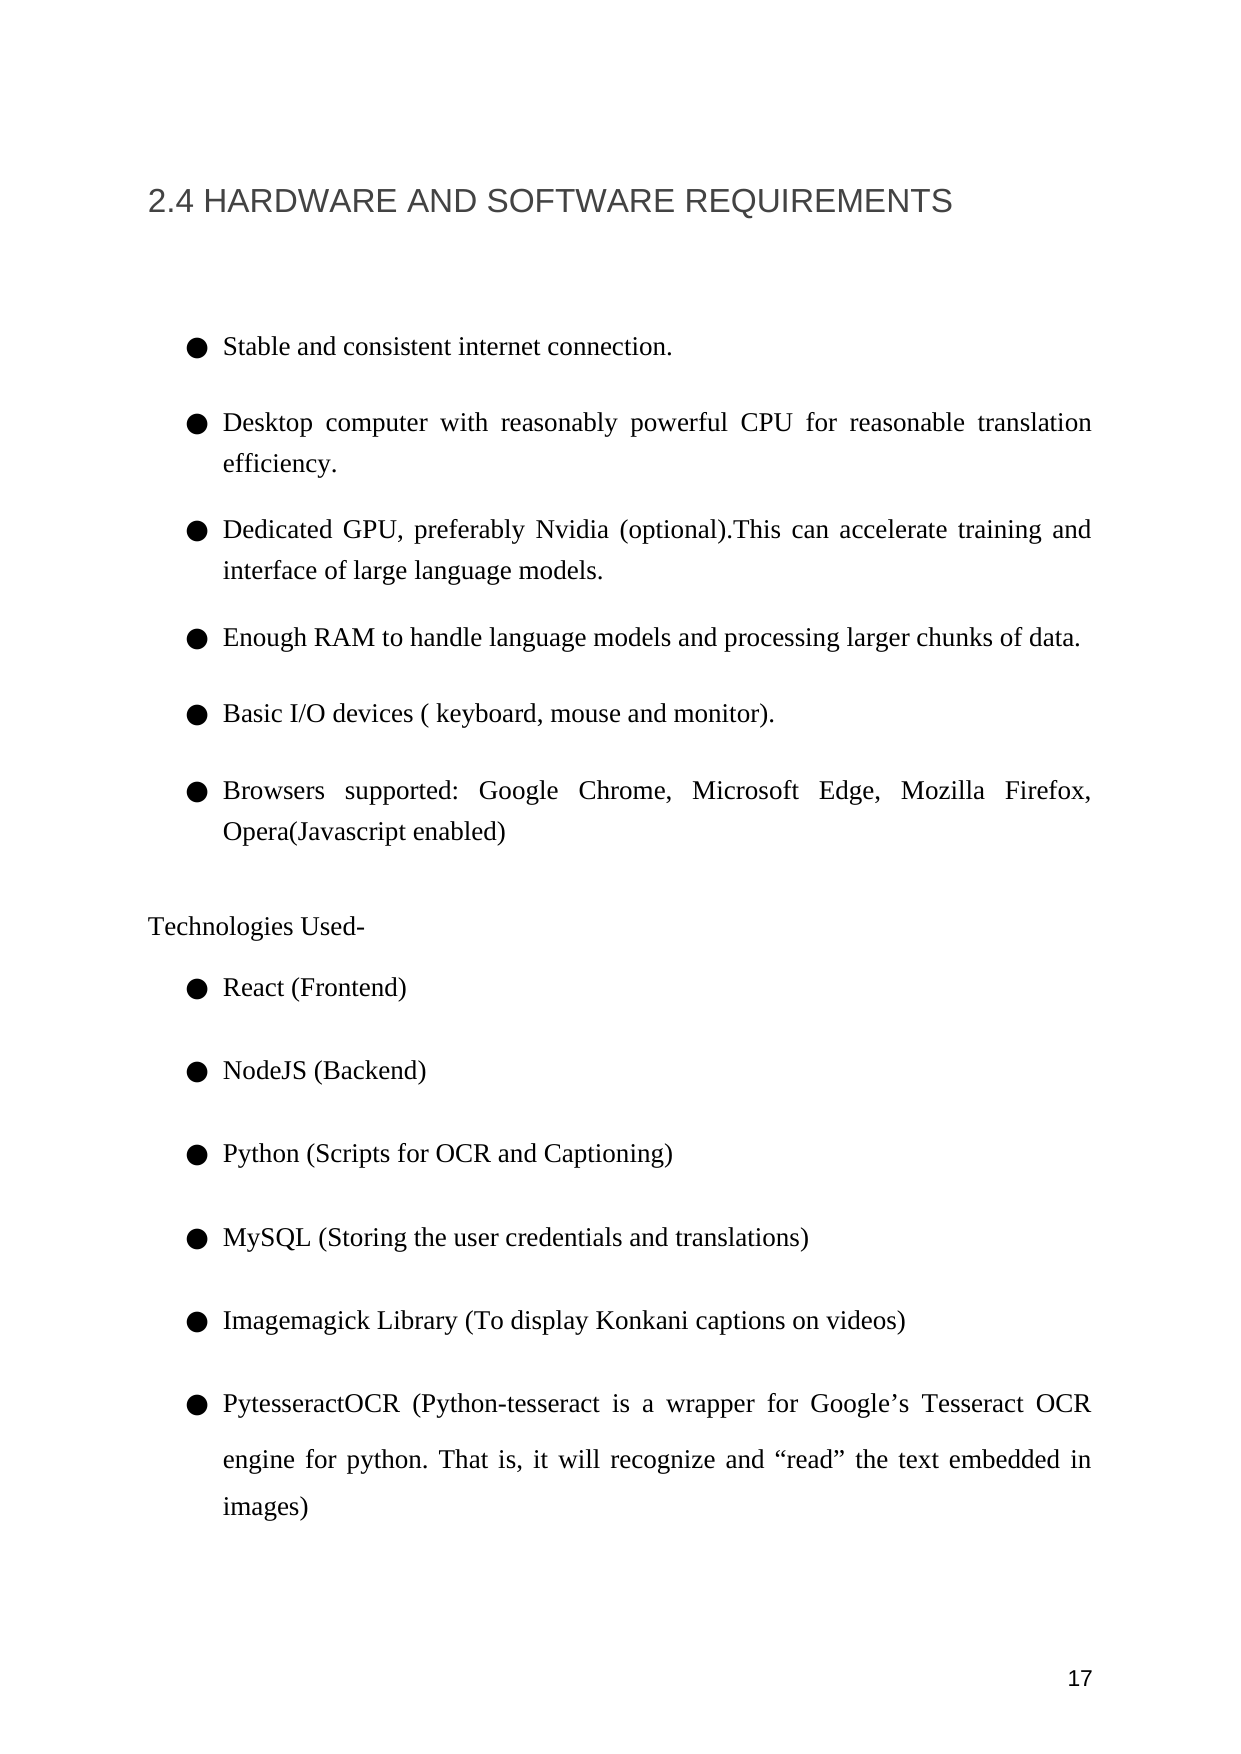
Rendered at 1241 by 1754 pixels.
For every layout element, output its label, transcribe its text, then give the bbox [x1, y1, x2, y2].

list Dedicated GPU, preferably Nvidia (optional).This can accelerate training and interface of large language models. [185, 499, 1093, 586]
list Stable and consistent internet connection. [185, 315, 1093, 371]
list PytesseractOCR (Python-tesseract is a wrapper for Google’s Tesseract OCR engine for python. That is, it will recognize and “read” the text embedded in images) [185, 1372, 1093, 1521]
list Enough RAM to handle language models and processing larger chunks of data. [185, 606, 1093, 662]
list Imagemagick Library (To display Konkani captions on videos) [185, 1289, 1093, 1345]
list NodeJS (Backend) [185, 1039, 1093, 1095]
list Python (Scripts for OCR and Captioning) [185, 1123, 1093, 1178]
list Browsers supported: Google Chrome, Microsoft Edge, Mozilla Firefox, Opera(Javascript enabled) [185, 759, 1093, 846]
text Technologies Used- [148, 910, 1093, 941]
list MySQL (Storing the user credentials and translations) [185, 1206, 1093, 1262]
list Basic I/O devices ( keyboard, mouse and monitor). [185, 683, 1093, 738]
subtitle 2.4 HARDWARE AND SOFTWARE REQUIREMENTS [148, 181, 1093, 219]
list React (Frontend) [185, 956, 1093, 1012]
list Desktop computer with reasonably powerful CPU for reasonable translation efficiency. [185, 391, 1093, 478]
